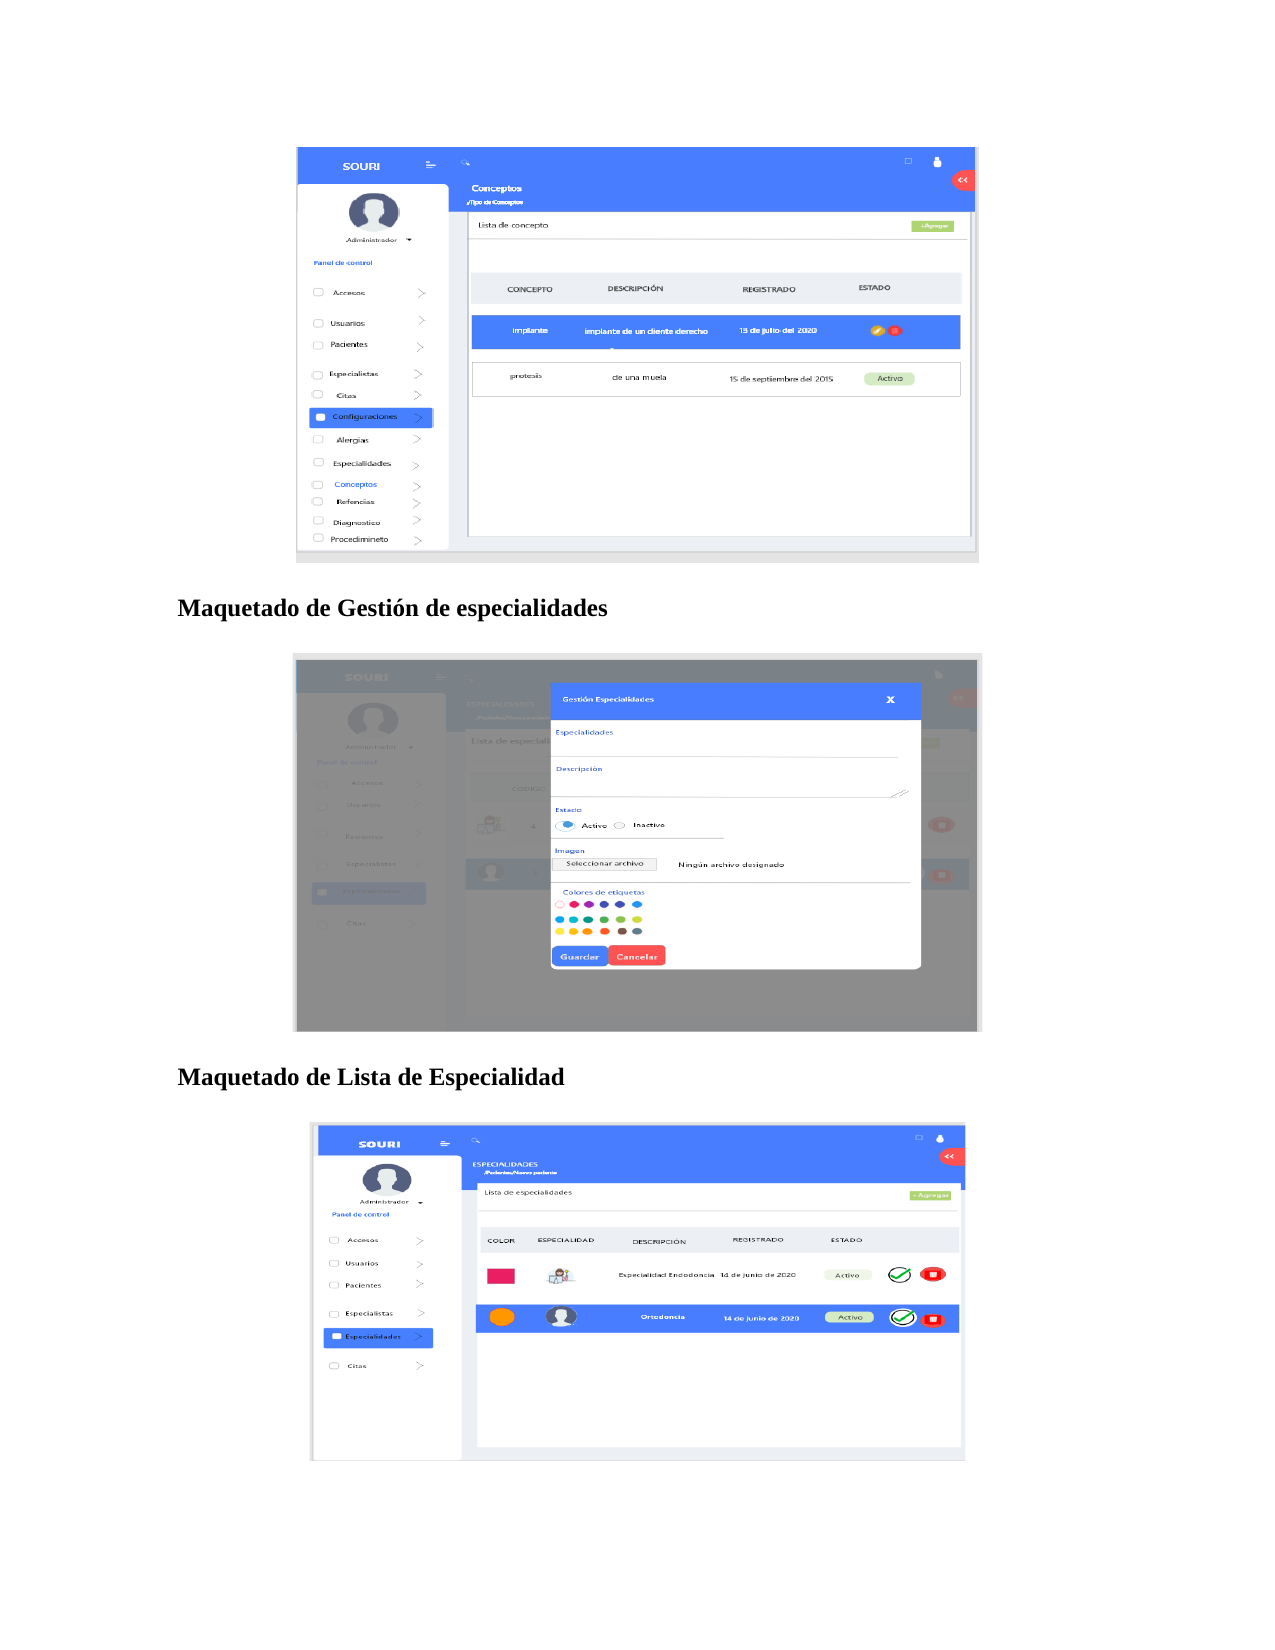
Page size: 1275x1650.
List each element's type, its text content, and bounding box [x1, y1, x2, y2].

text Maquetado de Gestión de especialidades [177, 593, 1098, 622]
picture [292, 653, 983, 1032]
text Maquetado de Lista de Especialidad [177, 1062, 1098, 1091]
picture [296, 147, 979, 563]
picture [309, 1122, 966, 1461]
